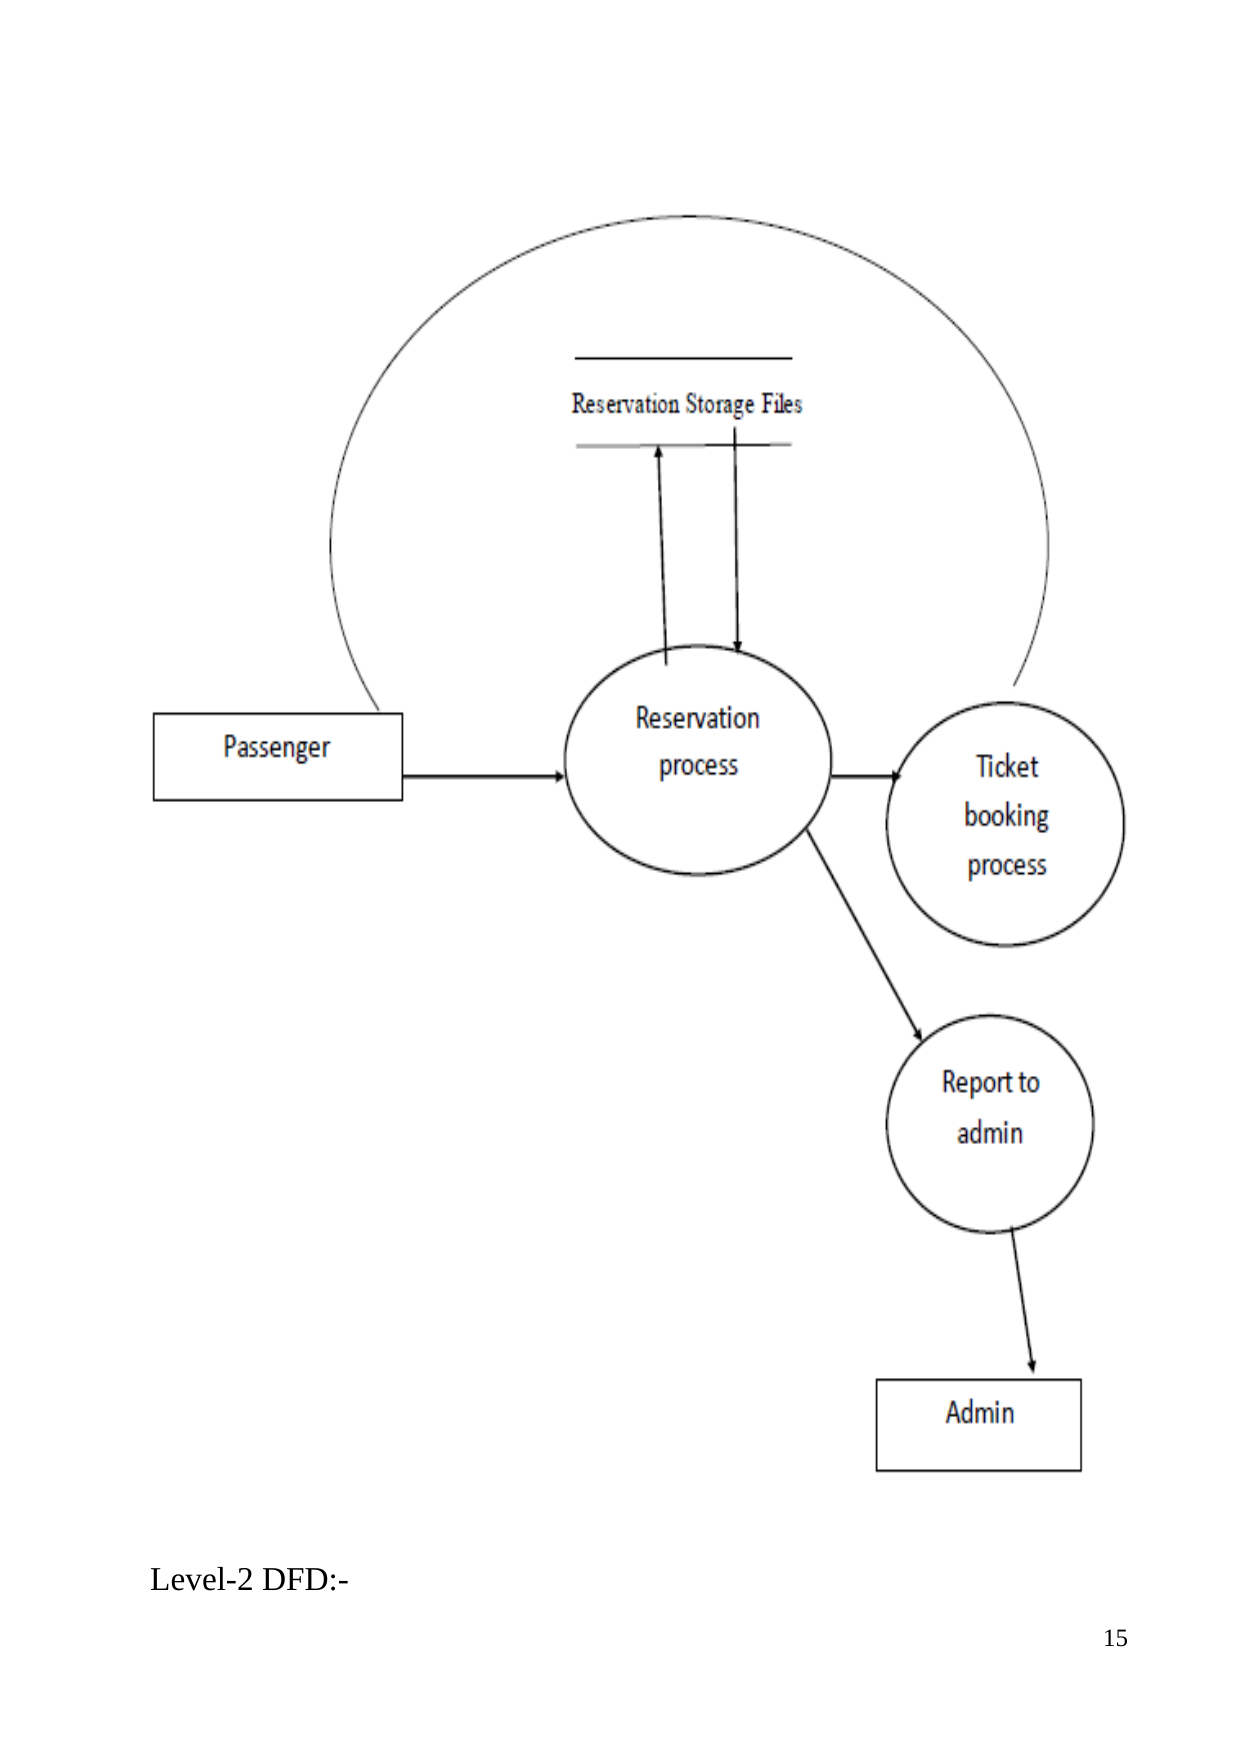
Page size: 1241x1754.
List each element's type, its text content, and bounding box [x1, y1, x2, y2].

picture [150, 187, 1128, 1488]
text Level-2 DFD:- [150, 1559, 1128, 1598]
